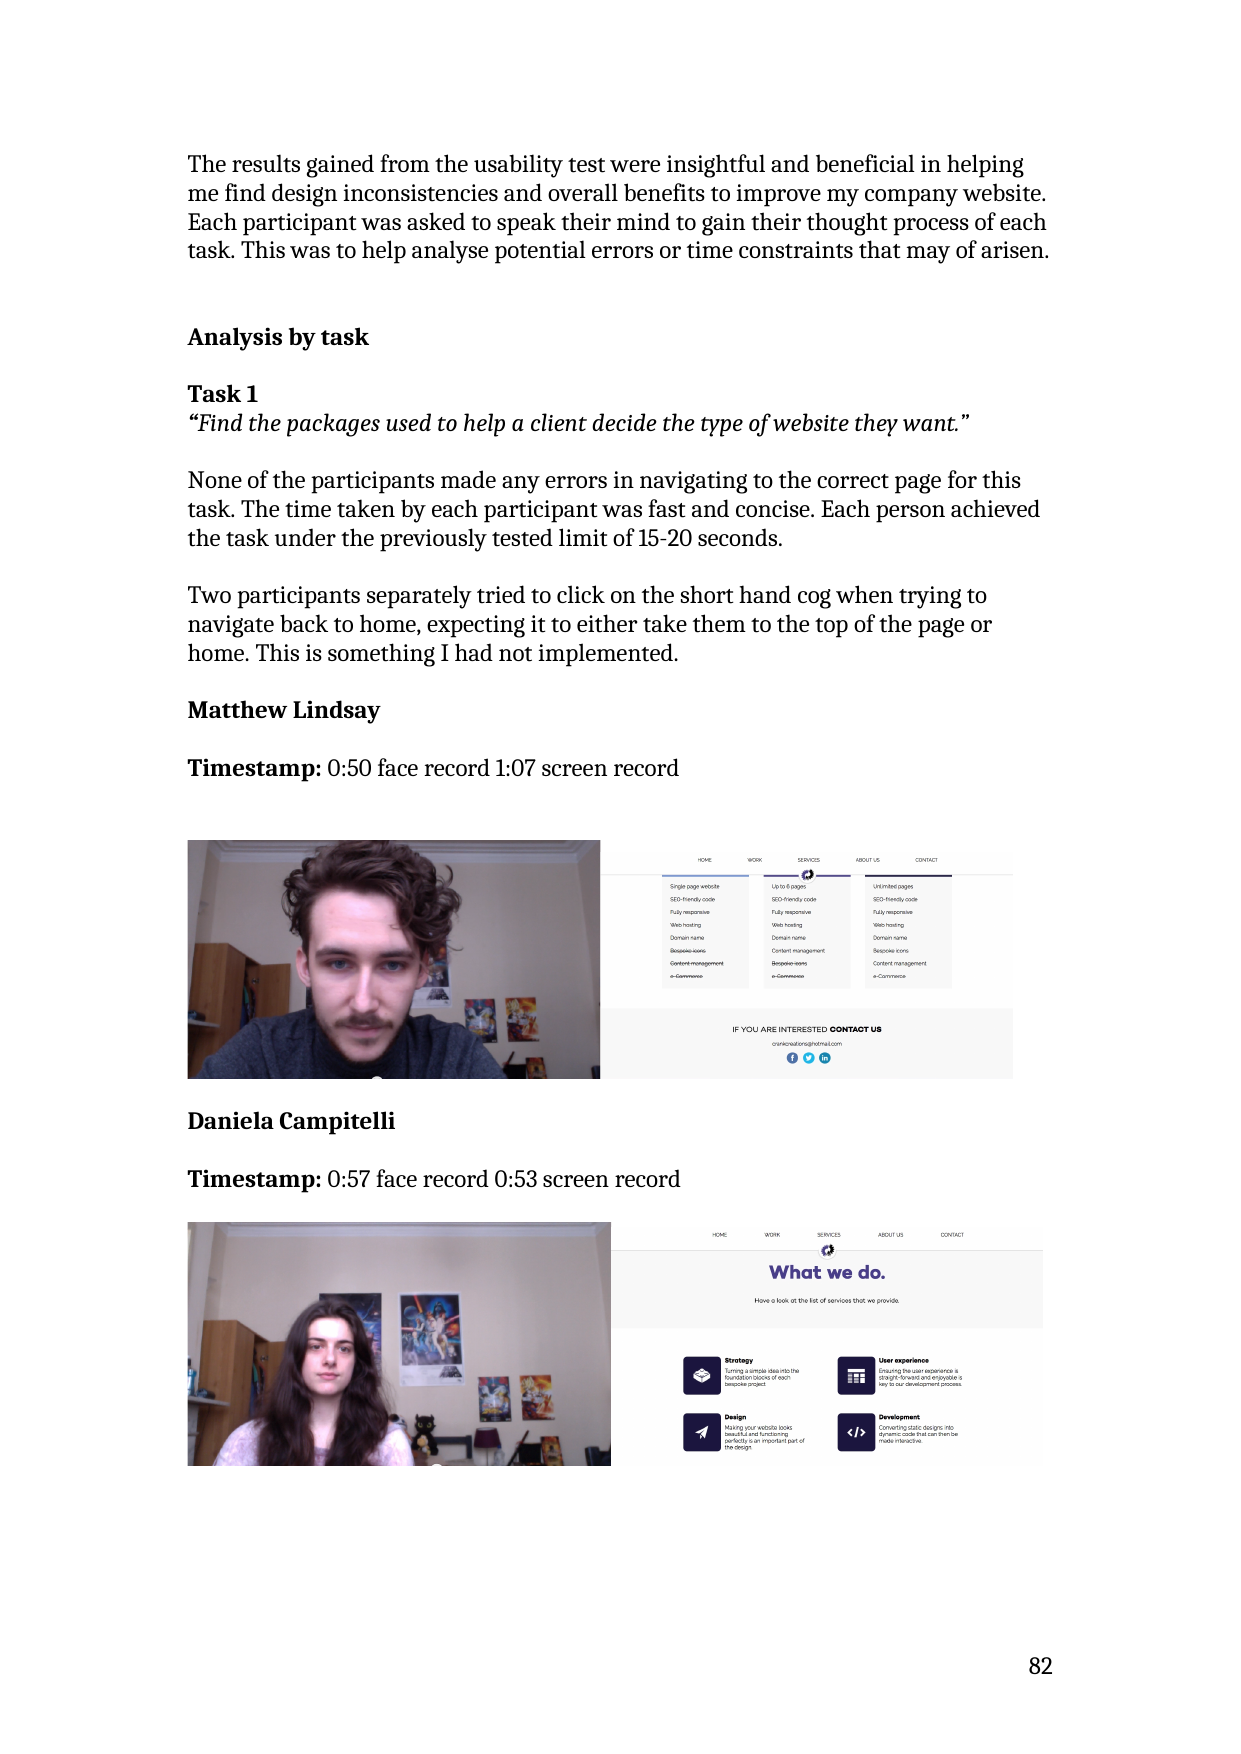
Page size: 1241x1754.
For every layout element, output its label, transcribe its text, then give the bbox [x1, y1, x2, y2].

text The results gained from the usability test were insightful and beneficial in helping me find design inconsistencies and overall benefits to improve my company website. Each participant was asked to speak their mind to gain their thought process of each task. This was to help analyse potential errors or time constraints that may of arisen. [187, 150, 1053, 265]
text None of the participants made any errors in navigating to the correct page for this task. The time taken by each participant was fast and concise. Each person achieved the task under the previously tested limit of 15-20 seconds. [187, 466, 1053, 552]
picture [187, 840, 1013, 1079]
text Timestamp: 0:50 face record 1:07 screen record [187, 754, 1053, 782]
text Analysis by task [187, 322, 1053, 351]
text “Find the packages used to help a client decide the type of website they want.” [187, 409, 1053, 437]
text Daniela Campitelli [187, 1107, 1053, 1136]
text Matthew Lindsay [187, 696, 1053, 725]
text Two participants separately tried to click on the short hand cog when trying to navigate back to home, expecting it to either take them to the top of the page or home. This is something I had not implemented. [187, 581, 1053, 667]
text Timestamp: 0:57 face record 0:53 screen record [187, 1164, 1053, 1193]
text Task 1 [187, 380, 1053, 409]
picture [187, 1222, 1043, 1466]
